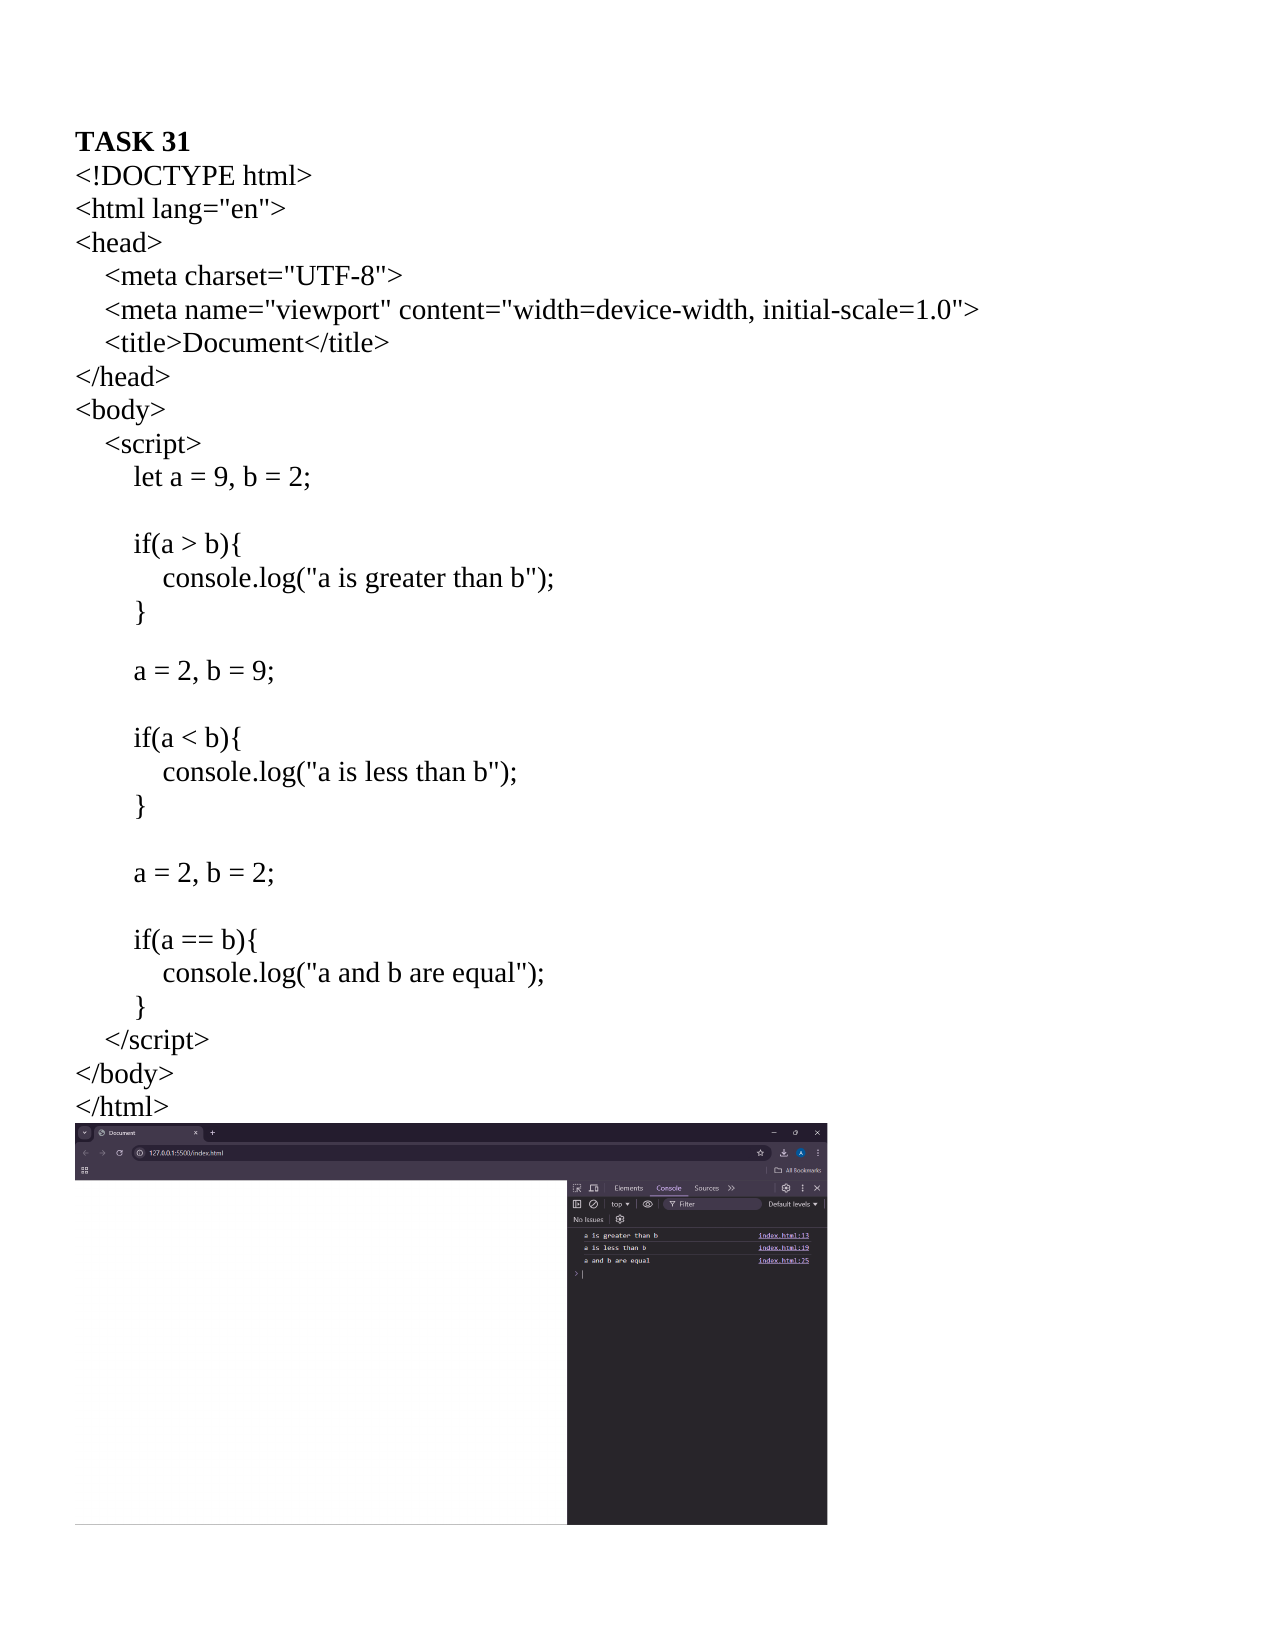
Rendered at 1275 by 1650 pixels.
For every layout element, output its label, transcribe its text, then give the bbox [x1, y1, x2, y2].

text <head> [75, 225, 1200, 258]
text } [75, 788, 1200, 821]
text TASK 31 [75, 124, 1200, 158]
text <script> [75, 426, 1200, 459]
text if(a > b){ [75, 527, 1200, 560]
text </body> [75, 1056, 1200, 1089]
text <!DOCTYPE html> [75, 158, 1200, 191]
text <meta charset="UTF-8"> [75, 258, 1200, 292]
text a = 2, b = 9; [75, 653, 1200, 687]
text <meta name="viewport" content="width=device-width, initial-scale=1.0"> [75, 292, 1200, 325]
text } [75, 989, 1200, 1022]
text console.log("a and b are equal"); [75, 955, 1200, 989]
text a = 2, b = 2; [75, 855, 1200, 888]
text if(a < b){ [75, 721, 1200, 754]
text </script> [75, 1022, 1200, 1056]
text console.log("a is greater than b"); [75, 560, 1200, 594]
text <body> [75, 392, 1200, 426]
text } [75, 594, 1200, 627]
text <title>Document</title> [75, 325, 1200, 359]
text console.log("a is less than b"); [75, 754, 1200, 788]
text <html lang="en"> [75, 191, 1200, 225]
picture [75, 1123, 828, 1525]
text if(a == b){ [75, 922, 1200, 955]
text let a = 9, b = 2; [75, 459, 1200, 493]
text </html> [75, 1089, 1200, 1123]
text </head> [75, 359, 1200, 392]
